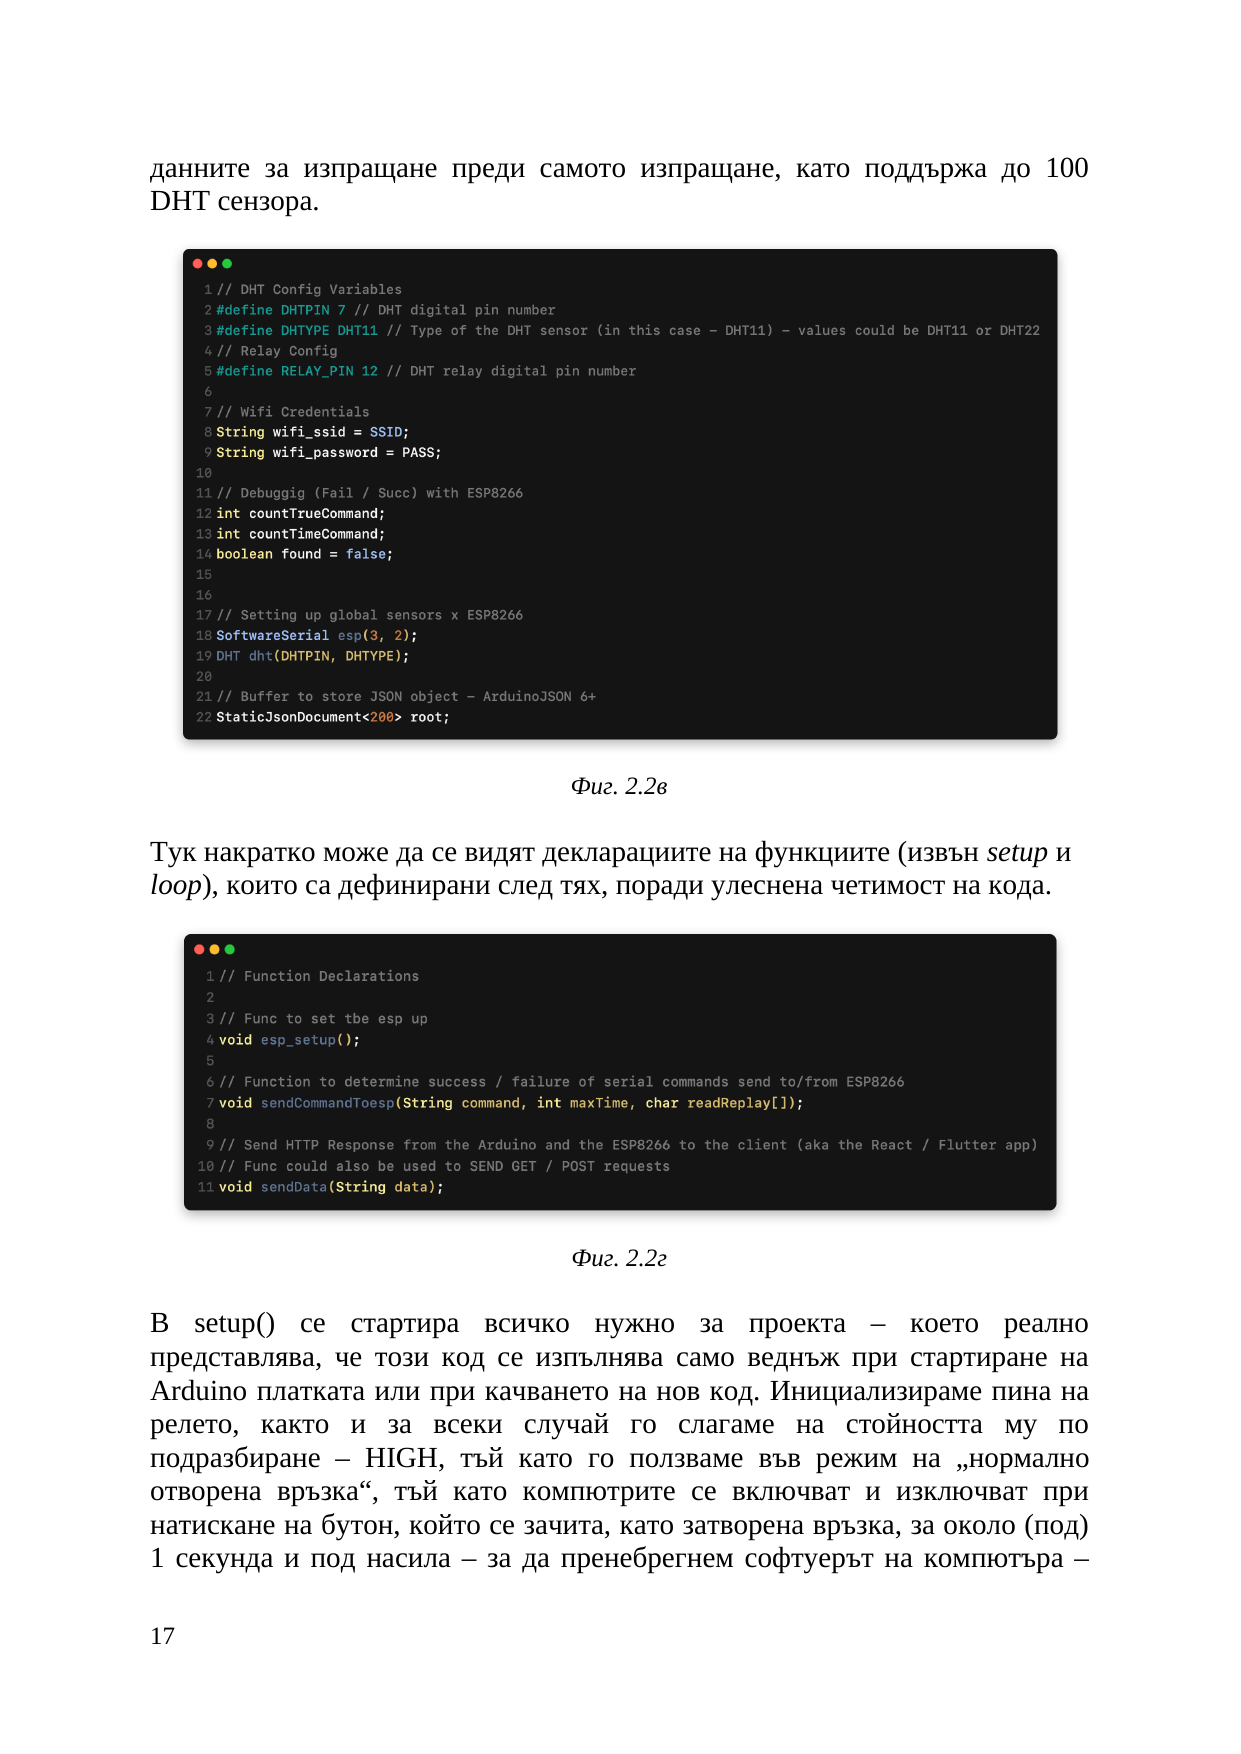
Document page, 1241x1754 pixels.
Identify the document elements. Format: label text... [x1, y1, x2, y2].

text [150, 1306, 1090, 1574]
text Тук накратко може да се видят декларациите на функциите (извън setup и loop), които са дефинирани след тях, поради улеснена четимост на кода. [150, 834, 1090, 900]
text Фиг. 2.2г [150, 1244, 1090, 1272]
picture [150, 217, 1090, 772]
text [150, 150, 1090, 217]
text Фиг. 2.2в [150, 772, 1090, 800]
picture [150, 900, 1090, 1244]
